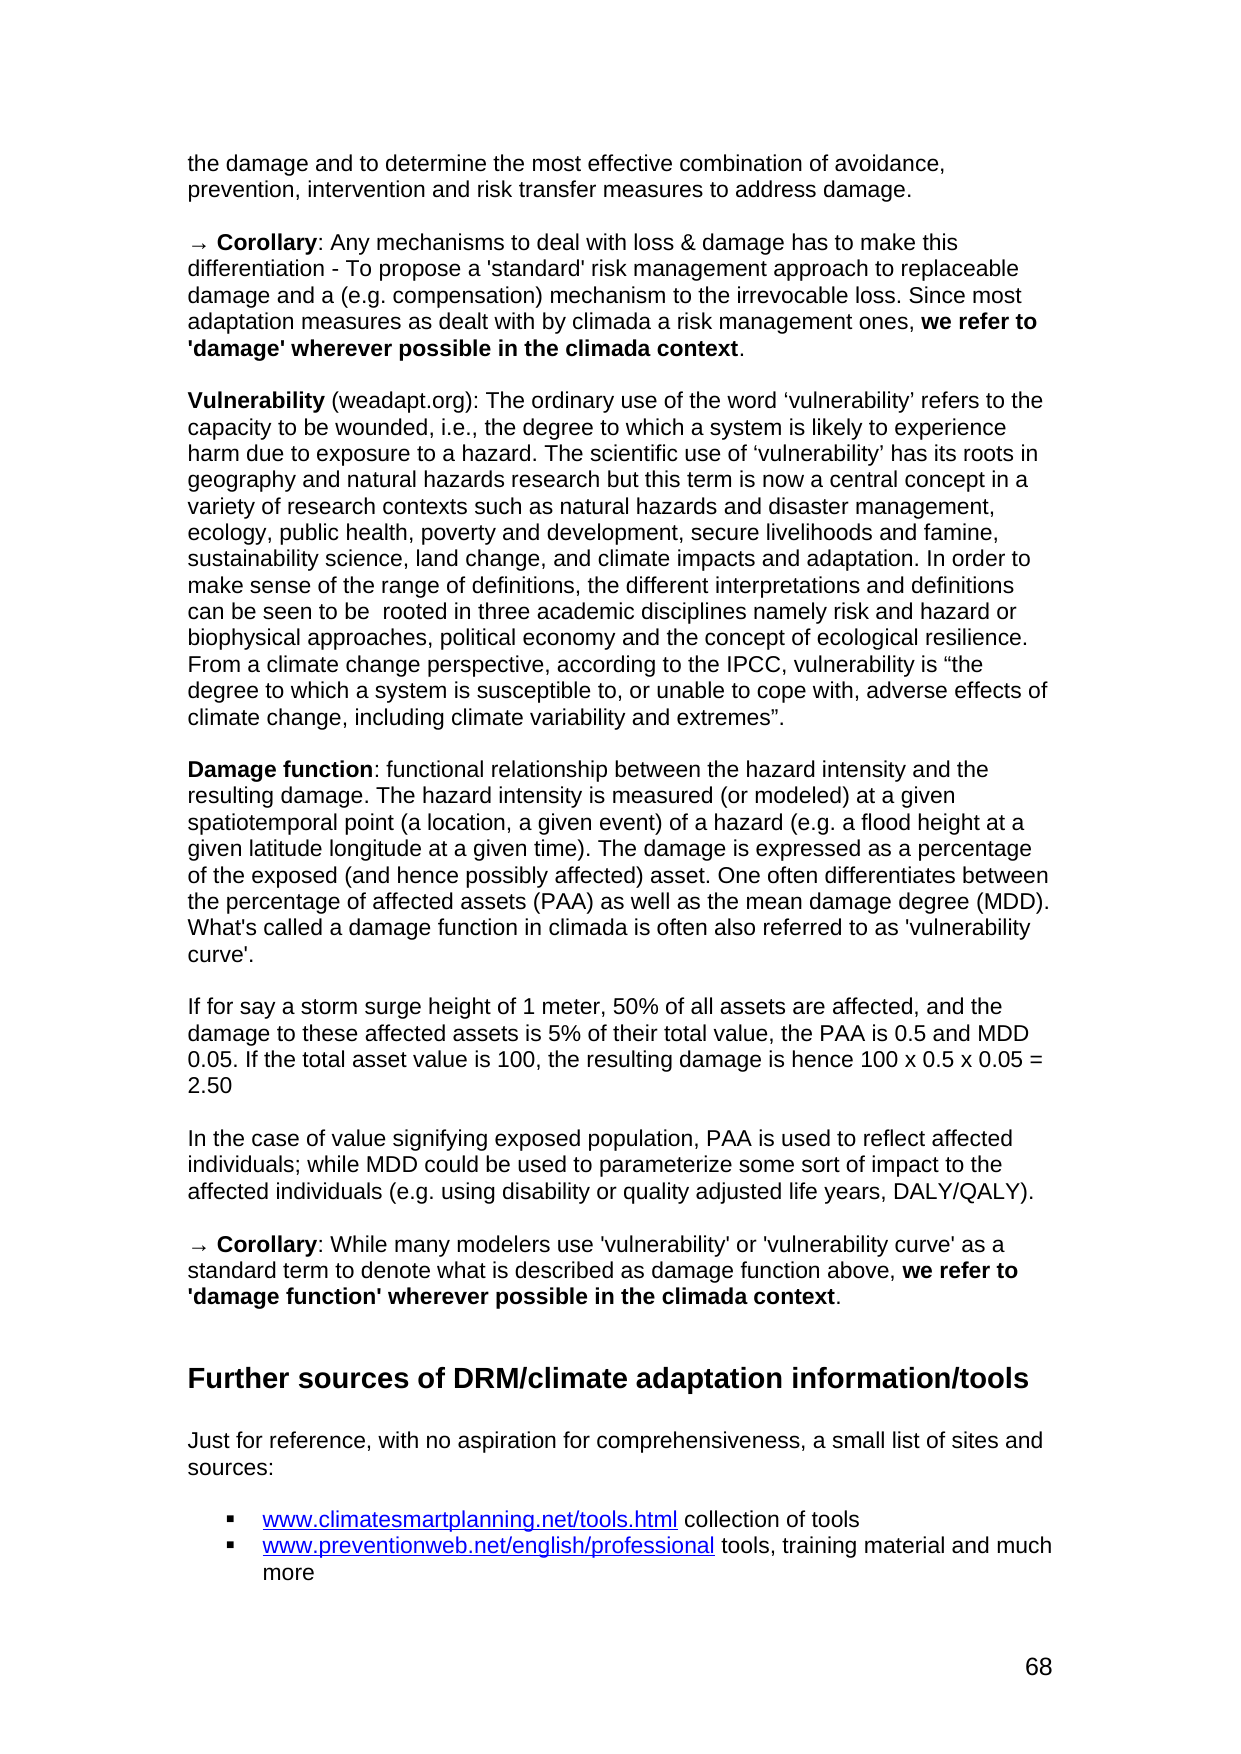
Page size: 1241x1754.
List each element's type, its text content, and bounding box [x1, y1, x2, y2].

list www.preventionweb.net/english/professional tools, training material and much more [225, 1532, 1053, 1585]
text Vulnerability (weadapt.org): The ordinary use of the word ‘vulnerability’ refers to the capacity to be wounded, i.e., the degree to which a system is likely to experience harm due to exposure to a hazard. The scientific use of ‘vulnerability’ has its roots in geography and natural hazards research but this term is now a central concept in a variety of research contexts such as natural hazards and disaster management, ecology, public health, poverty and development, secure livelihoods and famine, sustainability science, land change, and climate impacts and adaptation. In order to make sense of the range of definitions, the different interpretations and definitions can be seen to be rooted in three academic disciplines namely risk and hazard or biophysical approaches, political economy and the concept of ecological resilience. From a climate change perspective, according to the IPCC, vulnerability is “the degree to which a system is susceptible to, or unable to cope with, adverse effects of climate change, including climate variability and extremes”. [187, 387, 1053, 730]
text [187, 150, 1053, 203]
subtitle Further sources of DRM/climate adaptation information/tools [187, 1361, 1053, 1394]
text Damage function: functional relationship between the hazard intensity and the resulting damage. The hazard intensity is measured (or modeled) at a given spatiotemporal point (a location, a given event) of a hazard (e.g. a flood height at a given latitude longitude at a given time). The damage is expressed as a percentage of the exposed (and hence possibly affected) asset. One often differentiates between the percentage of affected assets (PAA) as well as the mean damage degree (MDD). What's called a damage function in climada is often also referred to as 'vulnerability curve'. [187, 756, 1053, 967]
list www.climatesmartplanning.net/tools.html collection of tools [225, 1506, 1053, 1532]
text Just for reference, with no aspiration for comprehensiveness, a small list of sites and sources: [187, 1427, 1053, 1480]
text In the case of value signifying exposed population, PAA is used to reflect affected individuals; while MDD could be used to parameterize some sort of impact to the affected individuals (e.g. using disability or quality adjusted life years, DALY/QALY). [187, 1125, 1053, 1204]
text → Corollary: Any mechanisms to deal with loss & damage has to make this differentiation - To propose a 'standard' risk management approach to replaceable damage and a (e.g. compensation) mechanism to the irrevocable loss. Since most adaptation measures as dealt with by climada a risk management ones, we refer to 'damage' wherever possible in the climada context. [187, 229, 1053, 361]
text → Corollary: While many modelers use 'vulnerability' or 'vulnerability curve' as a standard term to denote what is described as damage function above, we refer to 'damage function' wherever possible in the climada context. [187, 1231, 1053, 1309]
text If for say a storm surge height of 1 meter, 50% of all assets are affected, and the damage to these affected assets is 5% of their total value, the PAA is 0.5 and MDD 0.05. If the total asset value is 100, the resulting damage is hence 100 x 0.5 x 0.05 = 2.50 [187, 993, 1053, 1099]
